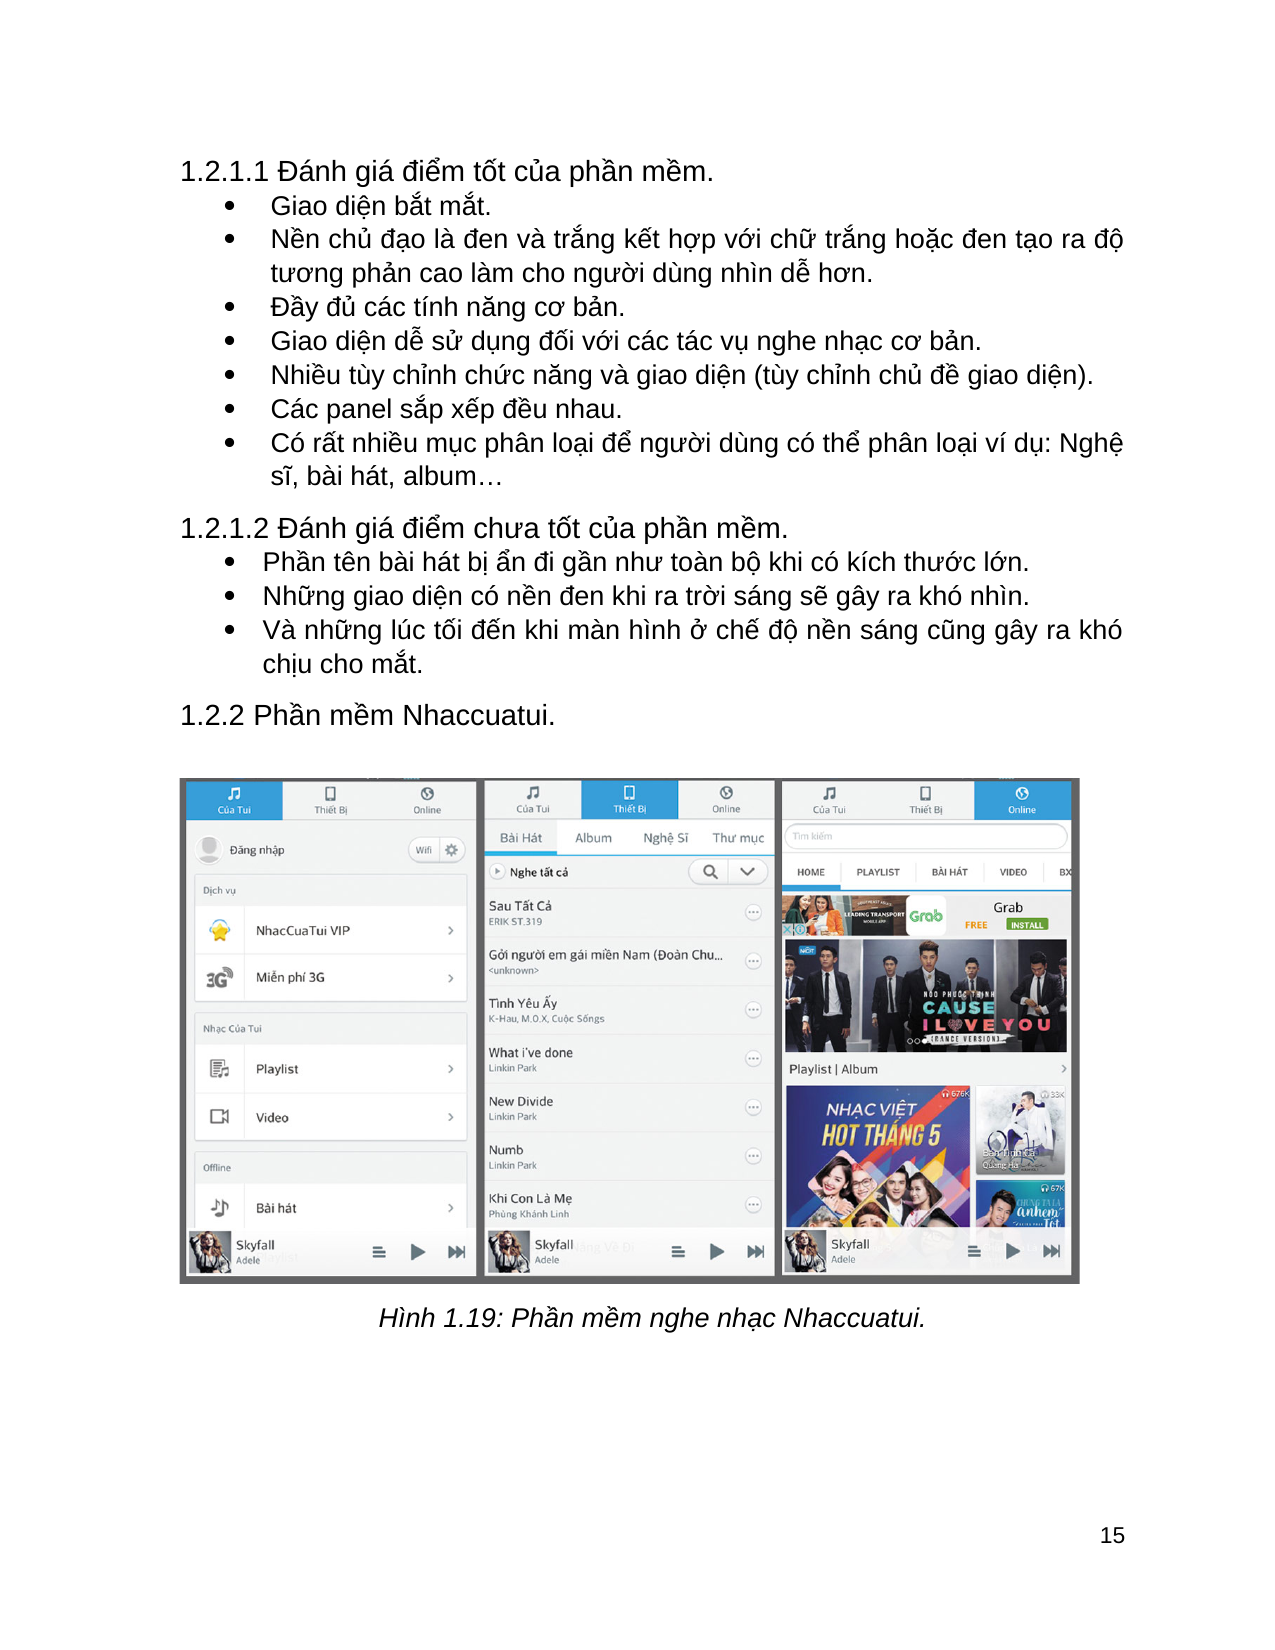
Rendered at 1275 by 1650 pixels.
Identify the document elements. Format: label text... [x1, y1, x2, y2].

subtitle Đánh giá điểm chưa tốt của phần mềm. [180, 511, 1125, 544]
list Có rất nhiều mục phân loại để người dùng có thể phân loại ví dụ: Nghệ sĩ, bài hát, album… [225, 427, 1125, 492]
subtitle Đánh giá điểm tốt của phần mềm. [180, 154, 1125, 188]
text Hình 1.19: Phần mềm nghe nhạc Nhaccuatui. [179, 1302, 1125, 1333]
list Những giao diện có nền đen khi ra trời sáng sẽ gây ra khó nhìn. [225, 580, 1125, 612]
list Các panel sắp xếp đều nhau. [225, 393, 1125, 424]
list Giao diện dễ sử dụng đối với các tác vụ nghe nhạc cơ bản. [225, 325, 1125, 356]
list Nền chủ đạo là đen và trắng kết hợp với chữ trắng hoặc đen tạo ra độ tương phản cao làm cho người dùng nhìn dễ hơn. [225, 223, 1125, 289]
list Giao diện bắt mắt. [225, 190, 1125, 221]
list Và những lúc tối đến khi màn hình ở chế độ nền sáng cũng gây ra khó chịu cho mắt. [225, 614, 1125, 679]
list Đầy đủ các tính năng cơ bản. [225, 291, 1125, 322]
subtitle Phần mềm Nhaccuatui. [180, 698, 1125, 732]
list Phần tên bài hát bị ẩn đi gần như toàn bộ khi có kích thước lớn. [225, 546, 1125, 578]
picture [179, 778, 1080, 1284]
list Nhiều tùy chỉnh chức năng và giao diện (tùy chỉnh chủ đề giao diện). [225, 359, 1125, 390]
